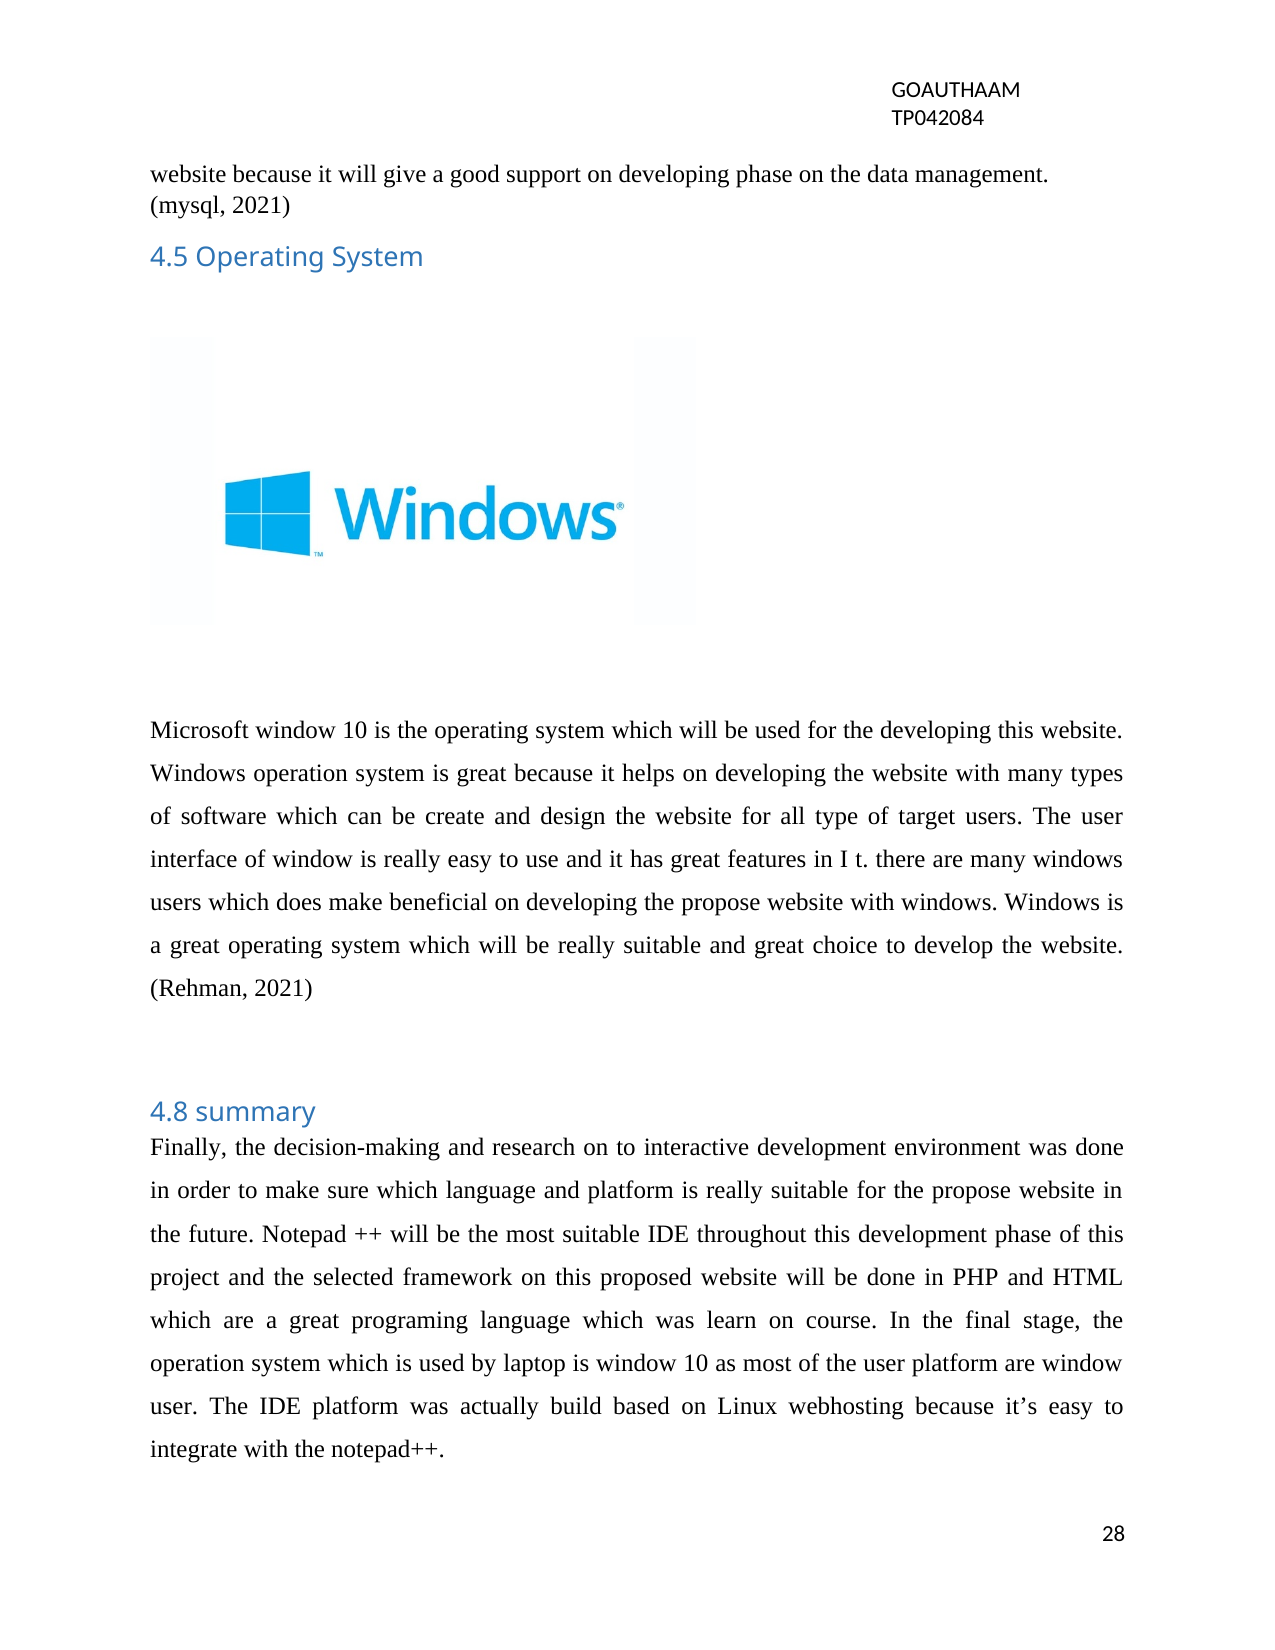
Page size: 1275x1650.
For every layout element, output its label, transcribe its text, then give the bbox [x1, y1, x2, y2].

subtitle 4.5 Operating System [150, 238, 1125, 274]
subtitle 4.8 summary [150, 1093, 1125, 1129]
picture [150, 337, 697, 625]
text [150, 159, 1125, 219]
text Finally, the decision-making and research on to interactive development environment was done in order to make sure which language and platform is really suitable for the propose website in the future. Notepad ++ will be the most suitable IDE throughout this development phase of this project and the selected framework on this proposed website will be done in PHP and HTML which are a great programing language which was learn on course. In the final stage, the operation system which is used by laptop is window 10 as most of the user platform are window user. The IDE platform was actually build based on Linux webhosting because it’s easy to integrate with the notepad++. [150, 1132, 1125, 1463]
text Microsoft window 10 is the operating system which will be used for the developing this website. Windows operation system is great because it helps on developing the website with many types of software which can be create and design the website for all type of target users. The user interface of window is really easy to use and it has great features in I t. there are many windows users which does make beneficial on developing the propose website with windows. Windows is a great operating system which will be really suitable and great choice to develop the website. [150, 715, 1125, 1002]
